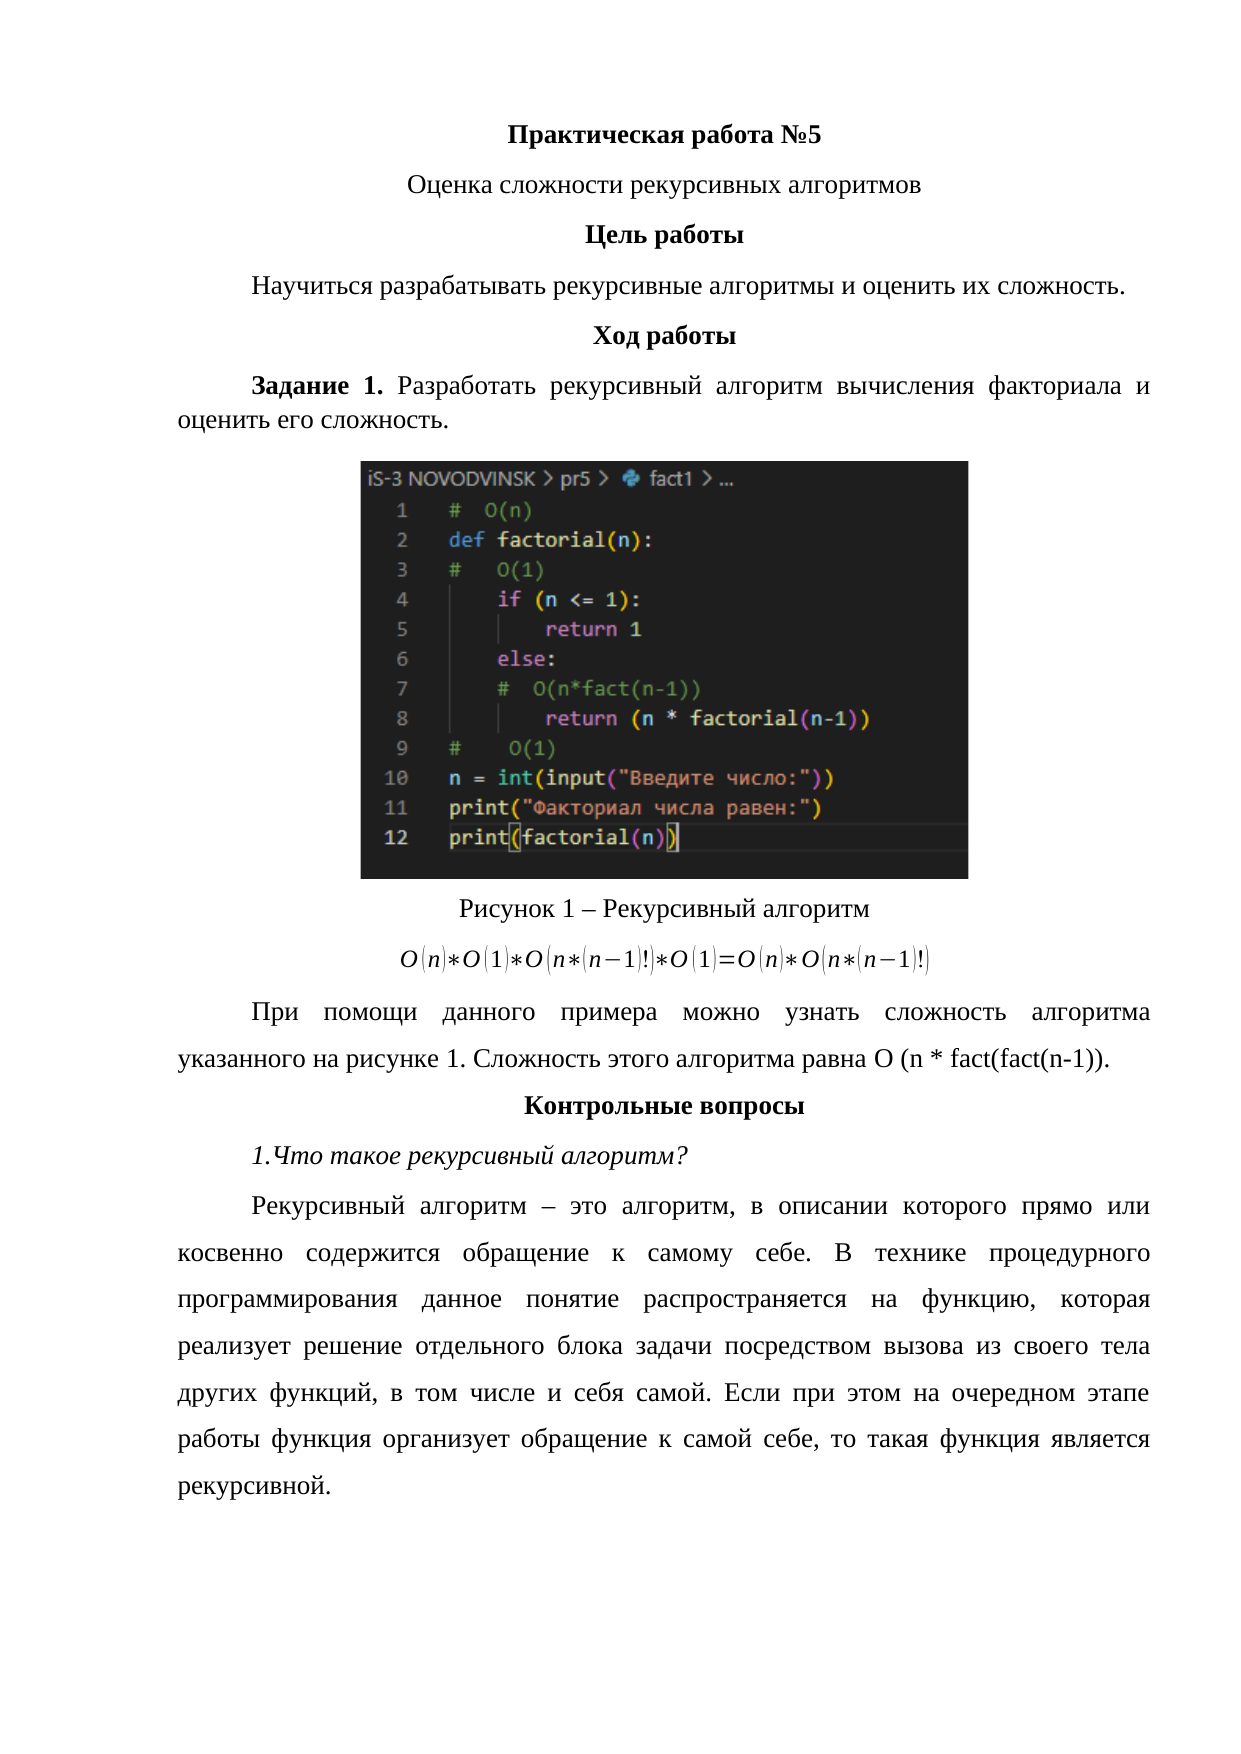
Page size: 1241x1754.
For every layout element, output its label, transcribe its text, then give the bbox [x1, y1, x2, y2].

text Оценка сложности рекурсивных алгоритмов [177, 168, 1152, 199]
text Цель работы [177, 218, 1152, 250]
text Научиться разрабатывать рекурсивные алгоритмы и оценить их сложность. [177, 269, 1152, 300]
text Рисунок 1 – Рекурсивный алгоритм [177, 892, 1152, 923]
text Задание 1. Разработать рекурсивный алгоритм вычисления факториала и оценить его сложность. [177, 369, 1152, 434]
text Рекурсивный алгоритм – это алгоритм, в описании которого прямо или косвенно содержится обращение к самому себе. В технике процедурного программирования данное понятие распространяется на функцию, которая реализует решение отдельного блока задачи посредством вызова из своего тела других функций, в том числе и себя самой. Если при этом на очередном этапе работы функция организует обращение к самой себе, то такая функция является рекурсивной. [177, 1189, 1152, 1500]
text Контрольные вопросы [177, 1089, 1152, 1120]
text 1.Что такое рекурсивный алгоритм? [177, 1139, 1152, 1170]
picture [360, 461, 969, 879]
text При помощи данного примера можно узнать сложность алгоритма указанного на рисунке 1. Сложность этого алгоритма равна O (n * fact(fact(n-1)). [177, 995, 1152, 1073]
text Практическая работа №5 [177, 118, 1152, 149]
text Ход работы [177, 319, 1152, 350]
